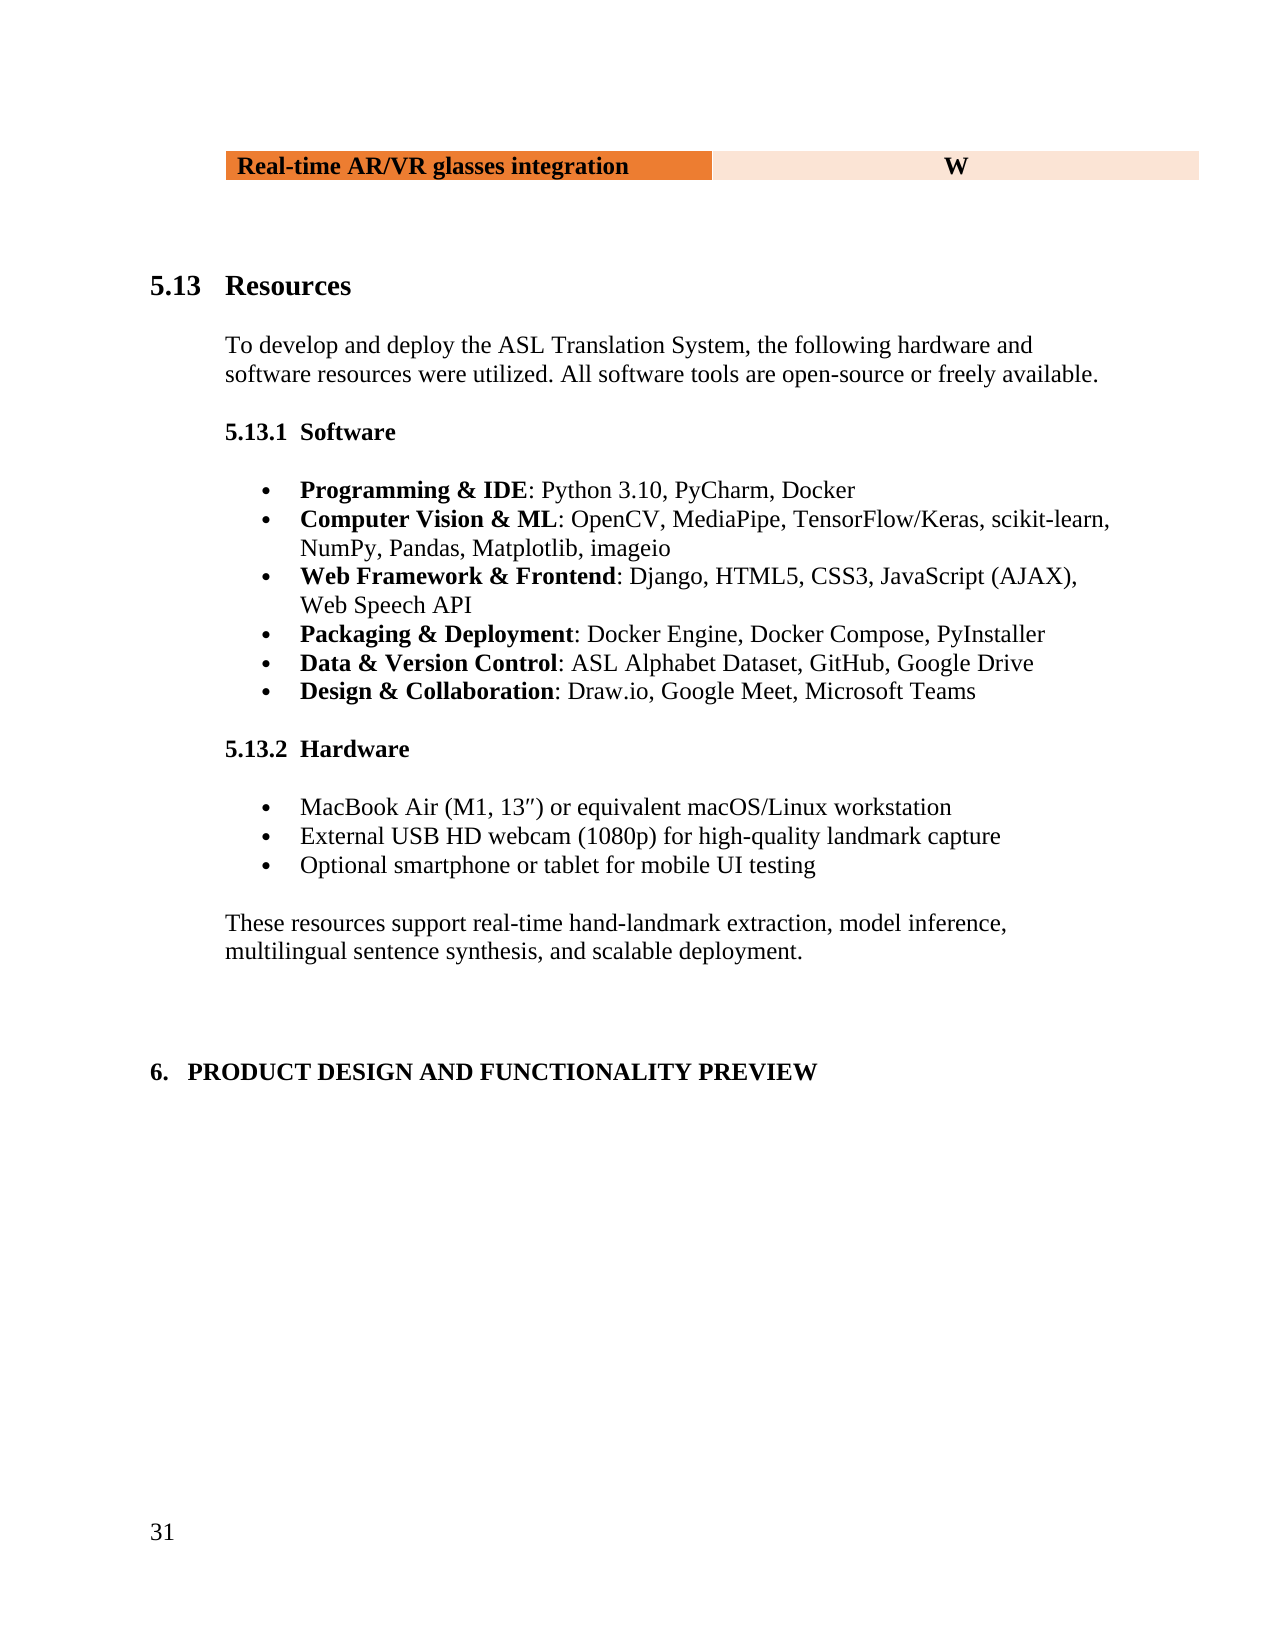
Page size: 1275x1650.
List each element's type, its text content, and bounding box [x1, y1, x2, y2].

table_cell Real-time AR/VR glasses integration [226, 151, 712, 180]
list MacBook Air (M1, 13″) or equivalent macOS/Linux workstation [262, 792, 1125, 821]
list Computer Vision & ML: OpenCV, MediaPipe, TensorFlow/Keras, scikit-learn, NumPy, Pandas, Matplotlib, imageio [262, 504, 1125, 561]
text To develop and deploy the ASL Translation System, the following hardware and software resources were utilized. All software tools are open-source or freely available. [225, 331, 1125, 388]
list Packaging & Deployment: Docker Engine, Docker Compose, PyInstaller [262, 619, 1125, 648]
list Design & Collaboration: Draw.io, Google Meet, Microsoft Teams [262, 676, 1125, 705]
list Resources [150, 268, 1125, 301]
table_cell W [713, 151, 1199, 180]
list Hardware [225, 734, 1125, 763]
list Optional smartphone or tablet for mobile UI testing [262, 850, 1125, 878]
list PRODUCT DESIGN AND FUNCTIONALITY PREVIEW [150, 1057, 1125, 1086]
list Programming & IDE: Python 3.10, PyCharm, Docker [262, 475, 1125, 504]
text These resources support real-time hand-landmark extraction, model inference, multilingual sentence synthesis, and scalable deployment. [225, 908, 1125, 965]
list Software [225, 417, 1125, 446]
list Web Framework & Frontend: Django, HTML5, CSS3, JavaScript (AJAX), Web Speech API [262, 561, 1125, 619]
list Data & Version Control: ASL Alphabet Dataset, GitHub, Google Drive [262, 648, 1125, 676]
list External USB HD webcam (1080p) for high-quality landmark capture [262, 821, 1125, 850]
